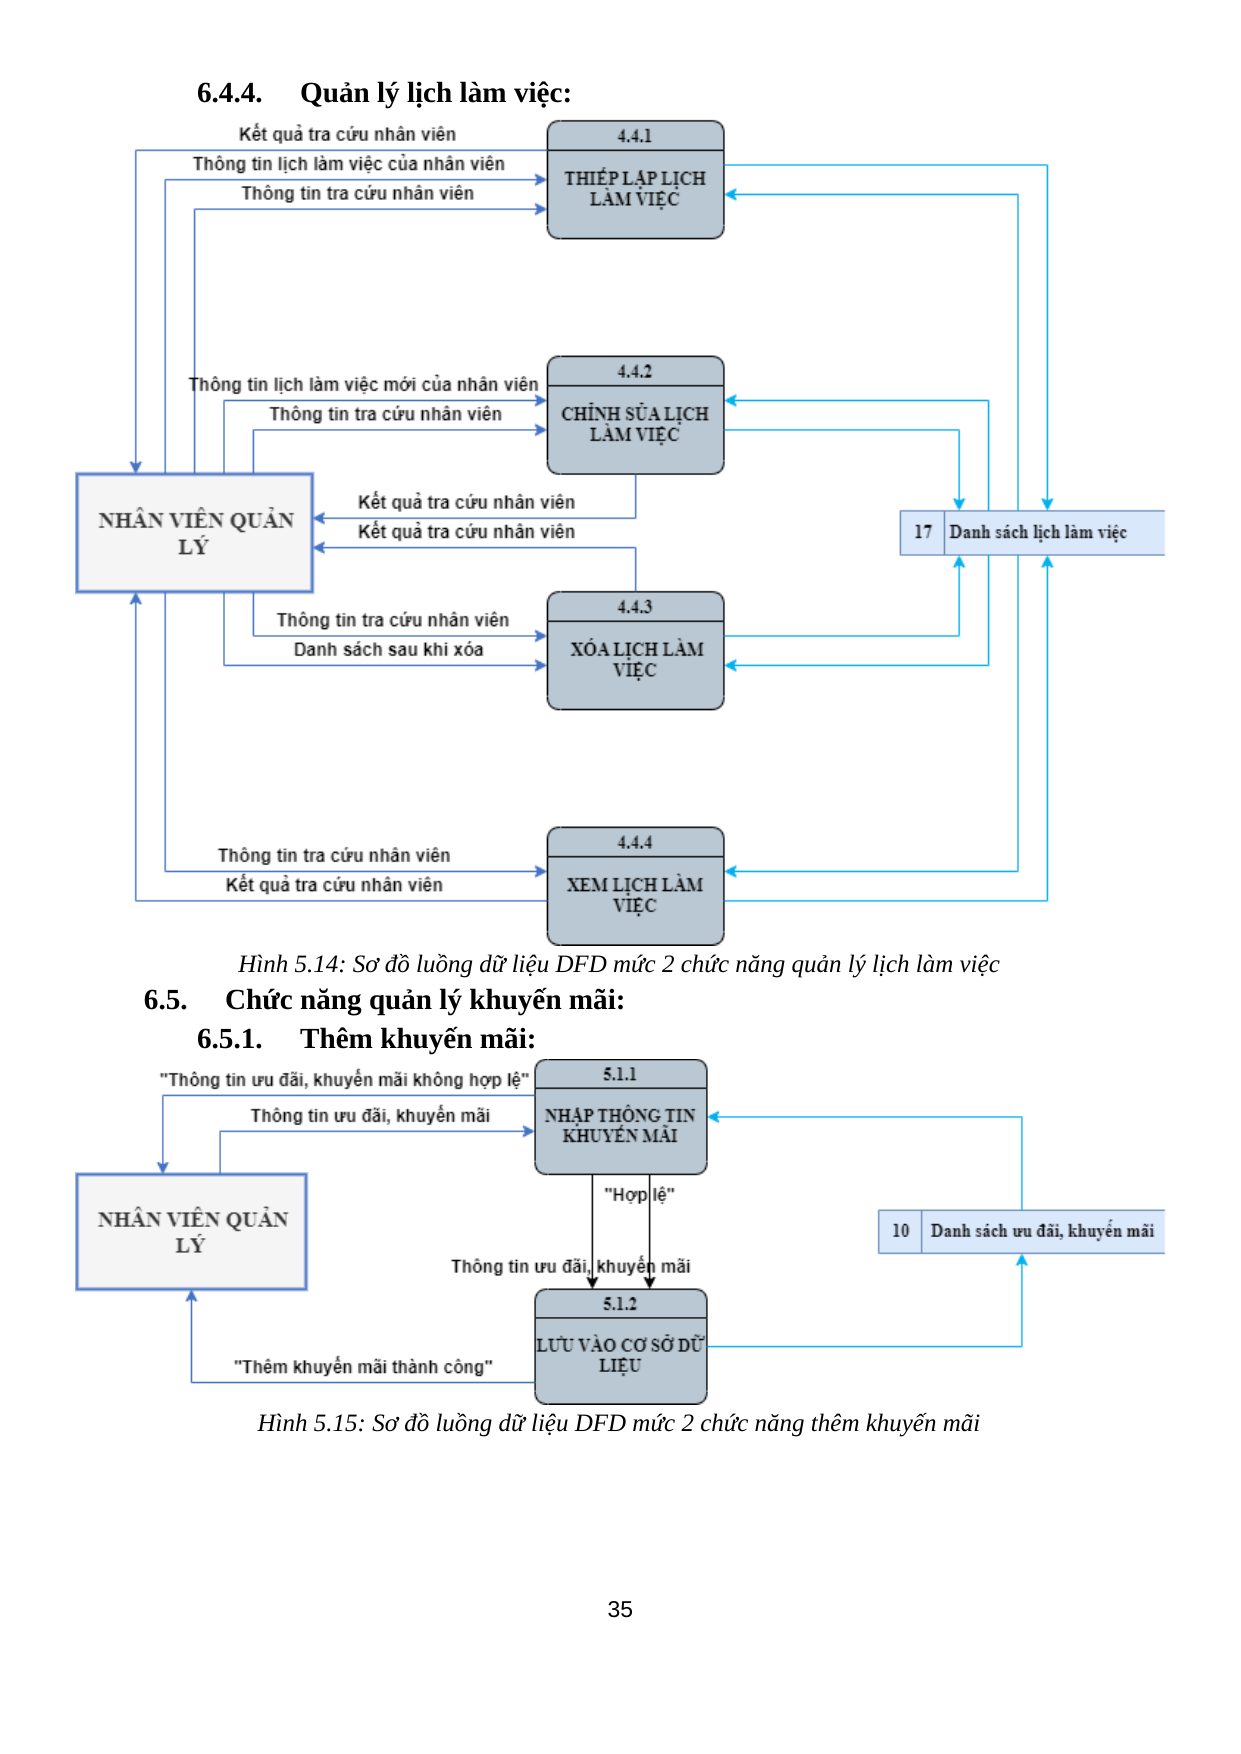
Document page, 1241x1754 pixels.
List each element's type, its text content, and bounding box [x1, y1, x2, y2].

list Quản lý lịch làm việc: [262, 75, 1165, 108]
list Chức năng quản lý khuyến mãi: [187, 982, 1165, 1016]
list Thêm khuyến mãi: [262, 1021, 1165, 1054]
text Hình 5.15: Sơ đồ luồng dữ liệu DFD mức 2 chức năng thêm khuyến mãi [75, 1408, 1165, 1437]
picture [75, 1059, 1166, 1405]
text Hình 5.14: Sơ đồ luồng dữ liệu DFD mức 2 chức năng quản lý lịch làm việc [75, 949, 1165, 978]
picture [75, 113, 1166, 946]
